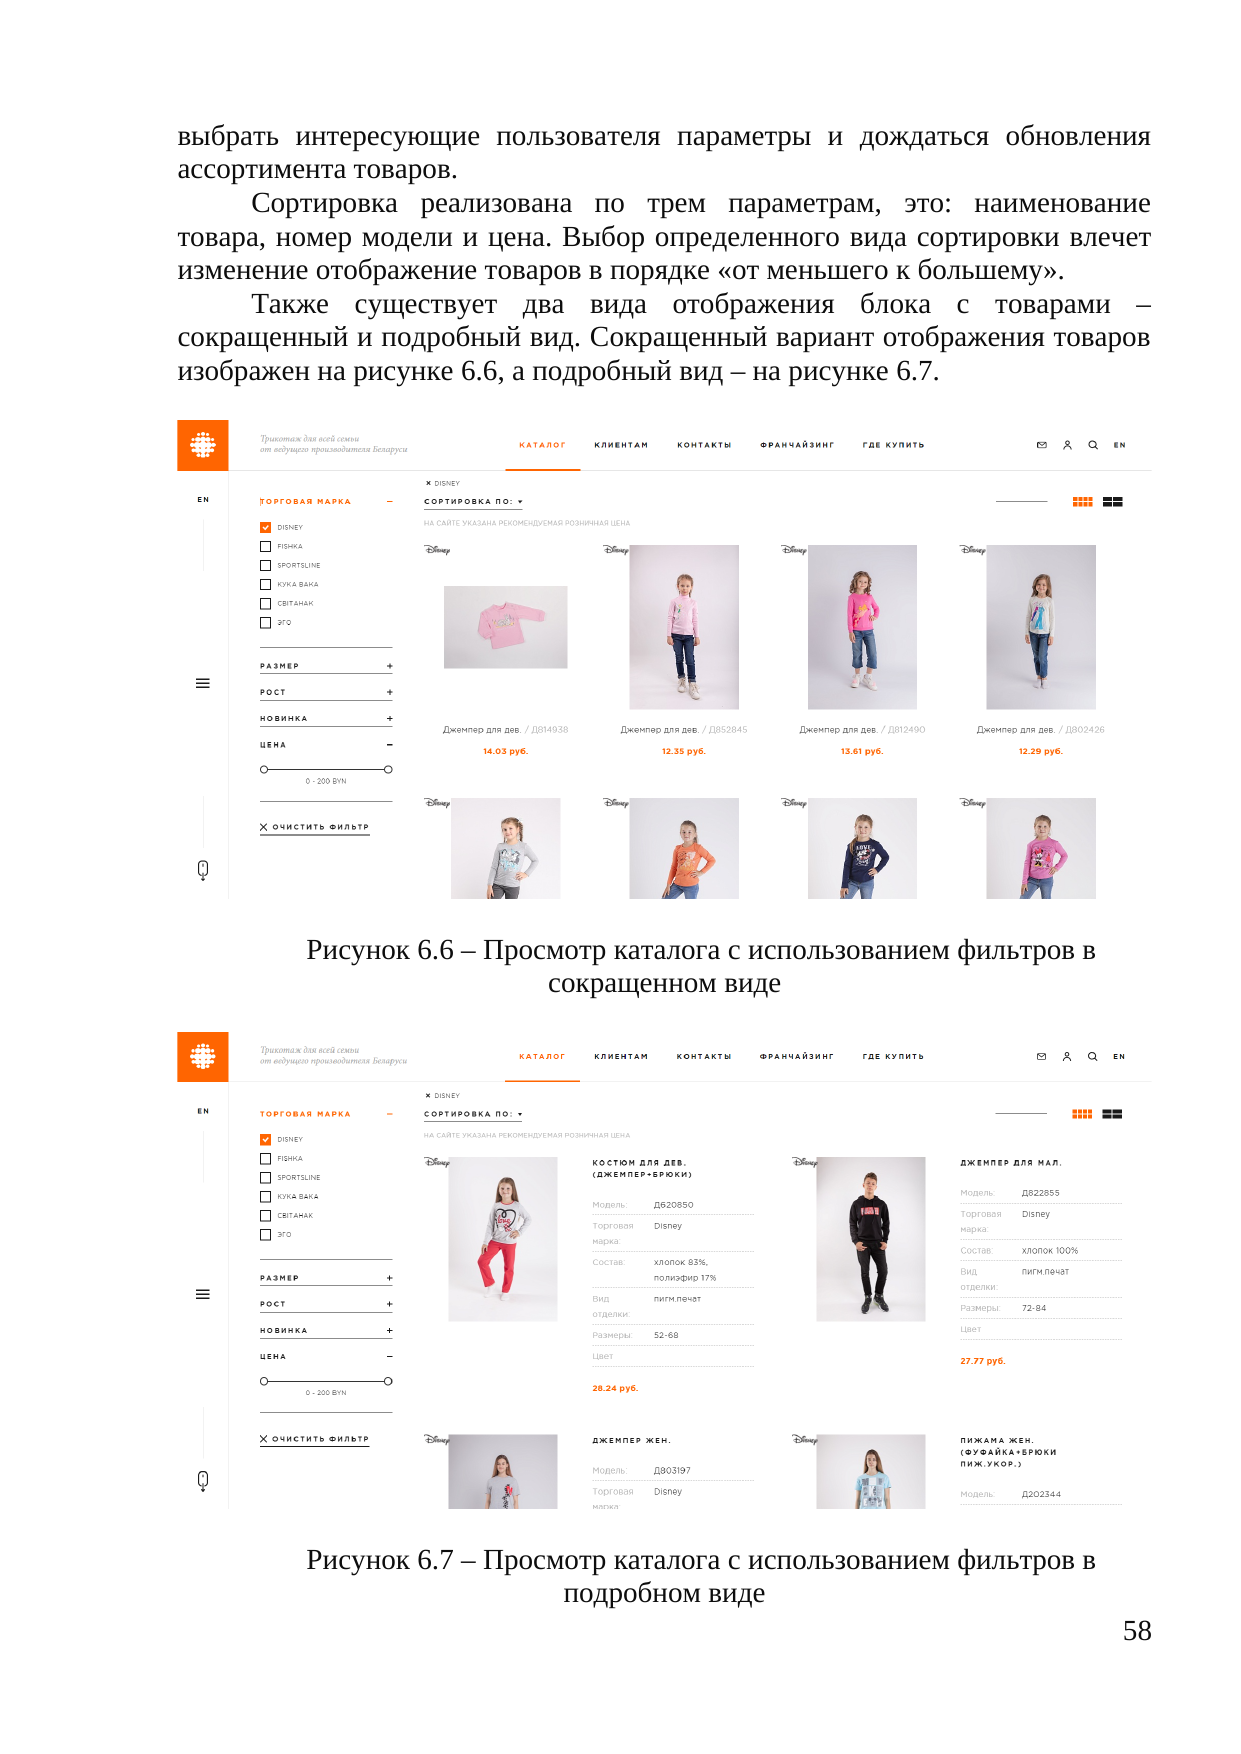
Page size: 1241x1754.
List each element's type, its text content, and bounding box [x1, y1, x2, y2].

text Также существует два вида отображения блока с товарами – сокращенный и подробный вид. Сокращенный вариант отображения товаров изображен на рисунке 6.6, а подробный вид – на рисунке 6.7. [177, 286, 1152, 386]
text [177, 118, 1152, 185]
picture [177, 420, 1152, 899]
picture [177, 1032, 1152, 1509]
text Рисунок 6.6 – Просмотр каталога с использованием фильтров в сокращенном виде [177, 932, 1152, 999]
text Рисунок 6.7 – Просмотр каталога с использованием фильтров в подробном виде [177, 1542, 1152, 1609]
text Сортировка реализована по трем параметрам, это: наименование товара, номер модели и цена. Выбор определенного вида сортировки влечет изменение отображение товаров в порядке «от меньшего к большему». [177, 185, 1152, 286]
